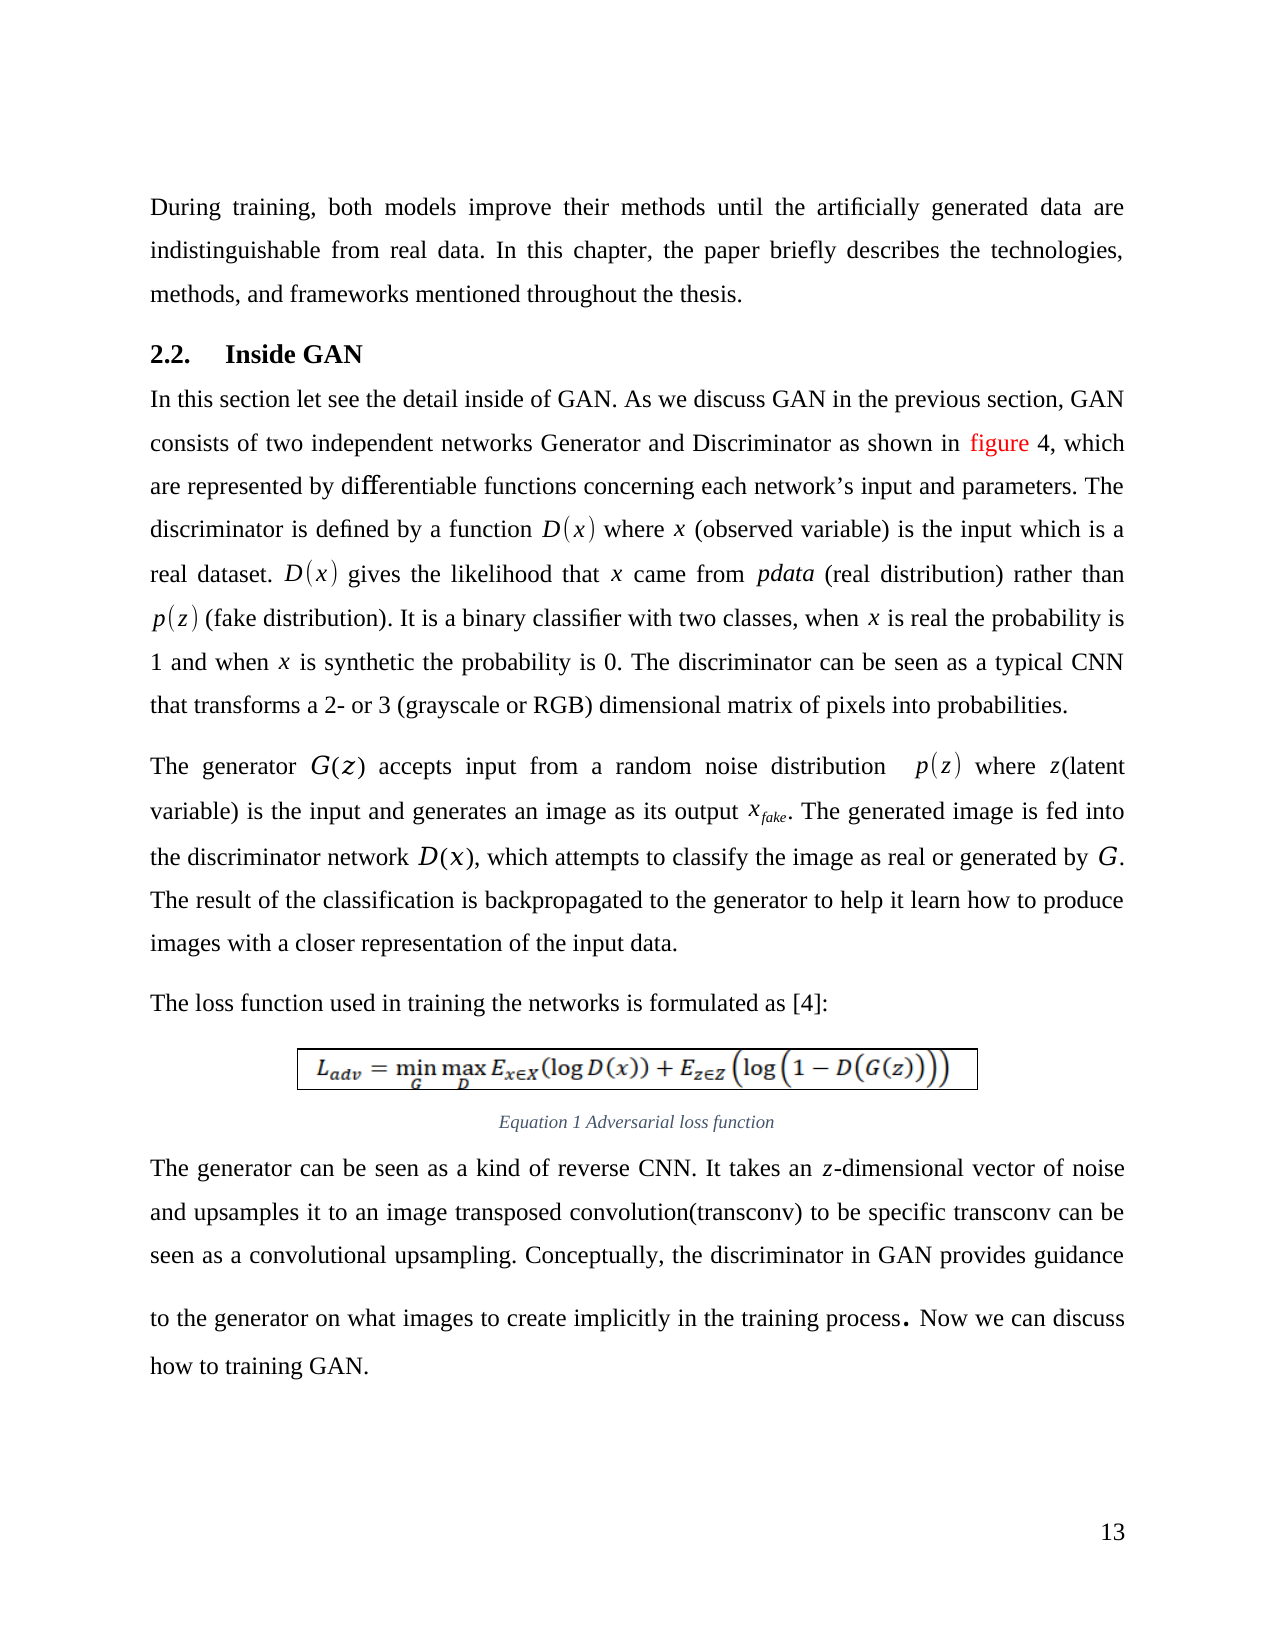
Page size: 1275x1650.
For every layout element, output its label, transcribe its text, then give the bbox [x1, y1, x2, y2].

text The loss function used in training the networks is formulated as [4]: [150, 988, 1125, 1017]
text The generator 𝐺(𝑧) accepts input from a random noise distribution where (latent variable) is the input and generates an image as its output . The generated image is fed into the discriminator network 𝐷(𝑥), which attempts to classify the image as real or generated by 𝐺. The result of the classification is backpropagated to the generator to help it learn how to produce images with a closer representation of the input data. [150, 750, 1125, 957]
picture [298, 1050, 977, 1089]
text During training, both models improve their methods until the artiﬁcially generated data are indistinguishable from real data. In this chapter, the paper briefly describes the technologies, methods, and frameworks mentioned throughout the thesis. [150, 192, 1125, 307]
subtitle Inside GAN [150, 338, 1125, 369]
text In this section let see the detail inside of GAN. As we discuss GAN in the previous section, GAN consists of two independent networks Generator and Discriminator as shown in figure 4, which are represented by diﬀerentiable functions concerning each network’s input and parameters. The discriminator is deﬁned by a function where (observed variable) is the input which is a real dataset. gives the likelihood that came from (real distribution) rather than (fake distribution). It is a binary classiﬁer with two classes, when is real the probability is 1 and when is synthetic the probability is 0. The discriminator can be seen as a typical CNN that transforms a 2- or 3 (grayscale or RGB) dimensional matrix of pixels into probabilities. [150, 384, 1125, 719]
text The generator can be seen as a kind of reverse CNN. It takes an -dimensional vector of noise and upsamples it to an image transposed convolution(transconv) to be specific transconv can be seen as a convolutional upsampling. Conceptually, the discriminator in GAN provides guidance to the generator on what images to create implicitly in the training process. Now we can discuss how to training GAN. [150, 1153, 1125, 1380]
